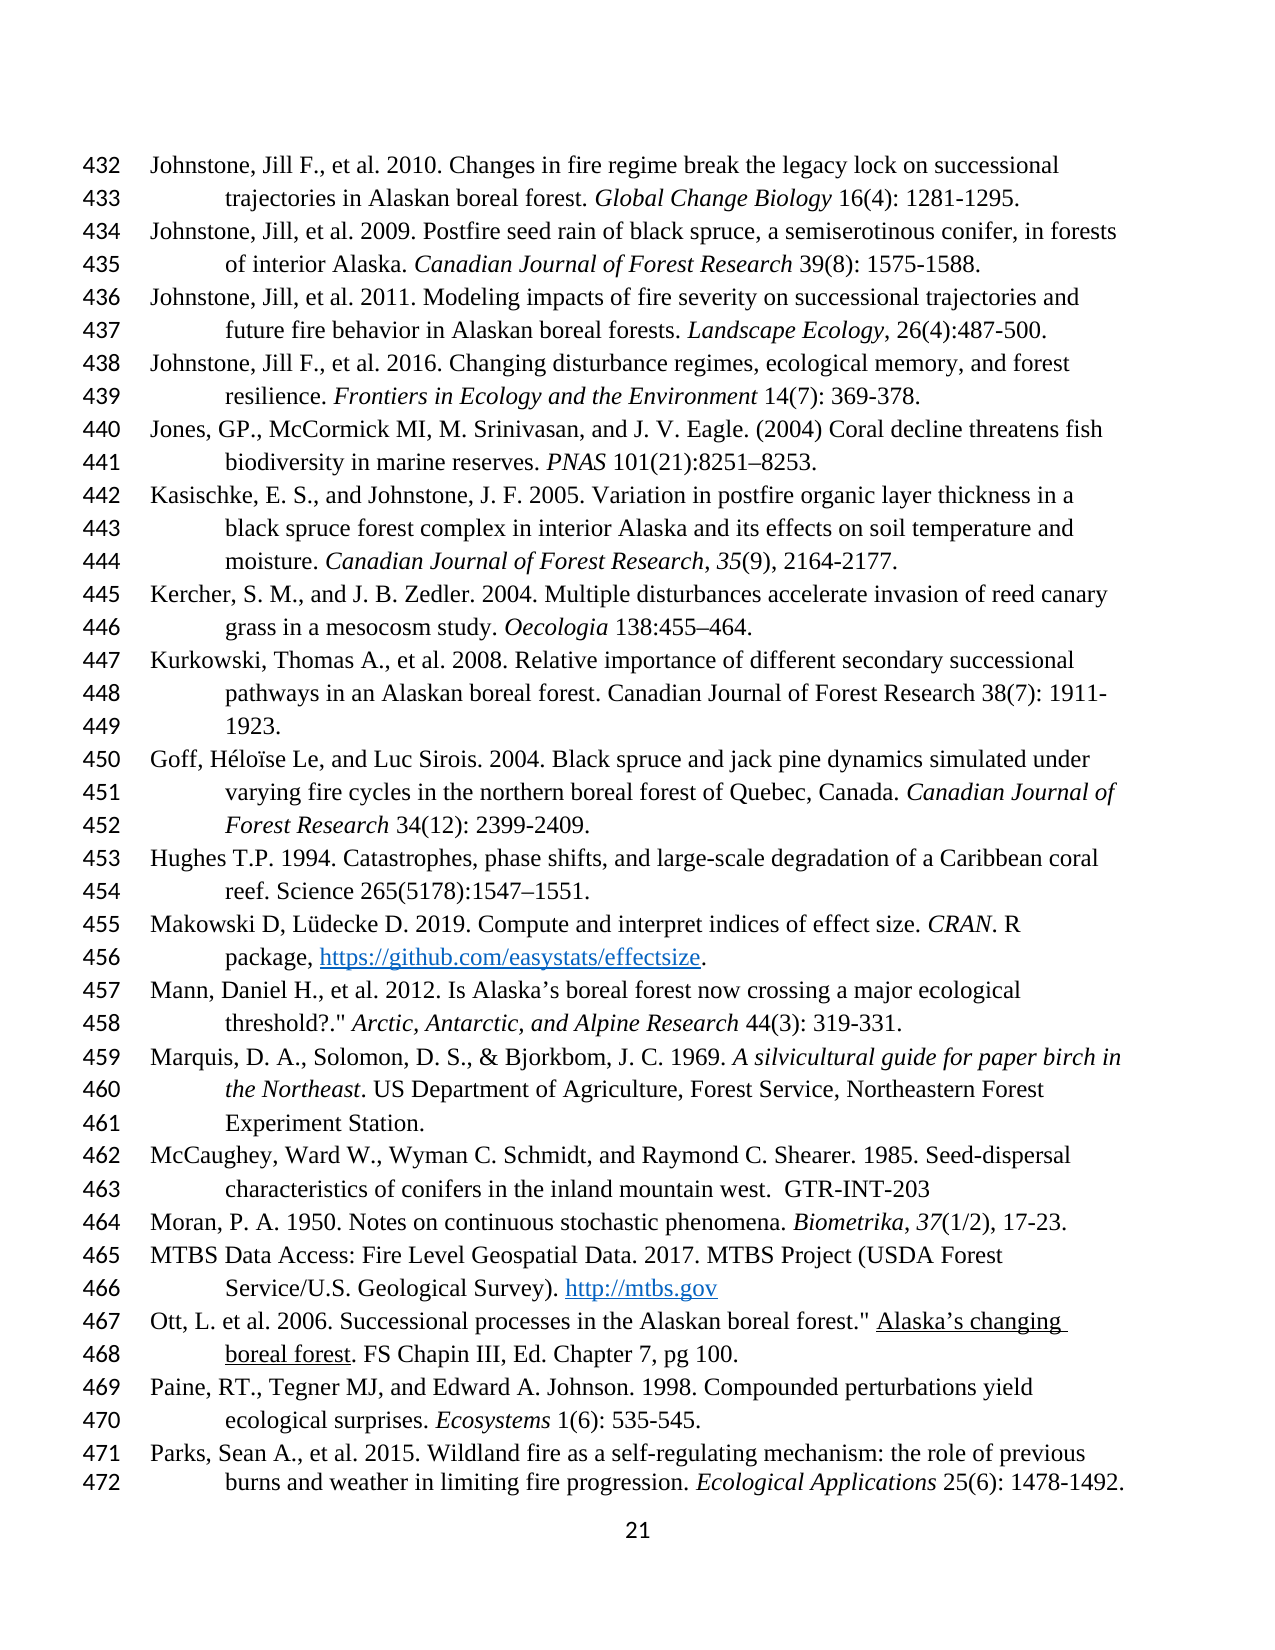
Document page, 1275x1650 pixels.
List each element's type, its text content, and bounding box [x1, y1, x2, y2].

text McCaughey, Ward W., Wyman C. Schmidt, and Raymond C. Shearer. 1985. Seed-dispersal characteristics of conifers in the inland mountain west. GTR-INT-203 [150, 1141, 1125, 1202]
text Kercher, S. M., and J. B. Zedler. 2004. Multiple disturbances accelerate invasion of reed canary [150, 579, 1125, 608]
text Ott, L. et al. 2006. Successional processes in the Alaskan boreal forest." Alaska’s changing boreal forest. FS Chapin III, Ed. Chapter 7, pg 100. [150, 1306, 1125, 1367]
text Hughes T.P. 1994. Catastrophes, phase shifts, and large-scale degradation of a Caribbean coral reef. Science 265(5178):1547–1551. [150, 843, 1125, 905]
text Paine, RT., Tegner MJ, and Edward A. Johnson. 1998. Compounded perturbations yield ecological surprises. Ecosystems 1(6): 535-545. [150, 1372, 1125, 1433]
text MTBS Data Access: Fire Level Geospatial Data. 2017. MTBS Project (USDA Forest Service/U.S. Geological Survey). http://mtbs.gov [150, 1240, 1125, 1301]
text Marquis, D. A., Solomon, D. S., & Bjorkbom, J. C. 1969. A silvicultural guide for paper birch in the Northeast. US Department of Agriculture, Forest Service, Northeastern Forest Experiment Station. [150, 1042, 1125, 1136]
text Johnstone, Jill F., et al. 2010. Changes in fire regime break the legacy lock on successional trajectories in Alaskan boreal forest. Global Change Biology 16(4): 1281-1295. [150, 150, 1125, 212]
text Mann, Daniel H., et al. 2012. Is Alaska’s boreal forest now crossing a major ecological threshold?." Arctic, Antarctic, and Alpine Research 44(3): 319-331. [150, 976, 1125, 1037]
text Johnstone, Jill, et al. 2009. Postfire seed rain of black spruce, a semiserotinous conifer, in forests of interior Alaska. Canadian Journal of Forest Research 39(8): 1575-1588. [150, 216, 1125, 278]
text Johnstone, Jill, et al. 2011. Modeling impacts of fire severity on successional trajectories and future fire behavior in Alaskan boreal forests. Landscape Ecology, 26(4):487-500. [150, 282, 1125, 344]
text Parks, Sean A., et al. 2015. Wildland fire as a self‐regulating mechanism: the role of previous burns and weather in limiting fire progression. Ecological Applications 25(6): 1478-1492. [150, 1438, 1125, 1495]
text Moran, P. A. 1950. Notes on continuous stochastic phenomena. Biometrika, 37(1/2), 17-23. [150, 1207, 1125, 1235]
text Goff, Héloïse Le, and Luc Sirois. 2004. Black spruce and jack pine dynamics simulated under varying fire cycles in the northern boreal forest of Quebec, Canada. Canadian Journal of Forest Research 34(12): 2399-2409. [150, 744, 1125, 839]
text grass in a mesocosm study. Oecologia 138:455–464. [150, 612, 1125, 641]
text Jones, GP., McCormick MI, M. Srinivasan, and J. V. Eagle. (2004) Coral decline threatens fish biodiversity in marine reserves. PNAS 101(21):8251–8253. [150, 414, 1125, 476]
text Makowski D, Lüdecke D. 2019. Compute and interpret indices of effect size. CRAN. R package, https://github.com/easystats/effectsize. [150, 909, 1125, 971]
text Kurkowski, Thomas A., et al. 2008. Relative importance of different secondary successional pathways in an Alaskan boreal forest. Canadian Journal of Forest Research 38(7): 1911-1923. [150, 645, 1125, 740]
text Johnstone, Jill F., et al. 2016. Changing disturbance regimes, ecological memory, and forest resilience. Frontiers in Ecology and the Environment 14(7): 369-378. [150, 348, 1125, 410]
text Kasischke, E. S., and Johnstone, J. F. 2005. Variation in postfire organic layer thickness in a black spruce forest complex in interior Alaska and its effects on soil temperature and moisture. Canadian Journal of Forest Research, 35(9), 2164-2177. [150, 480, 1125, 575]
